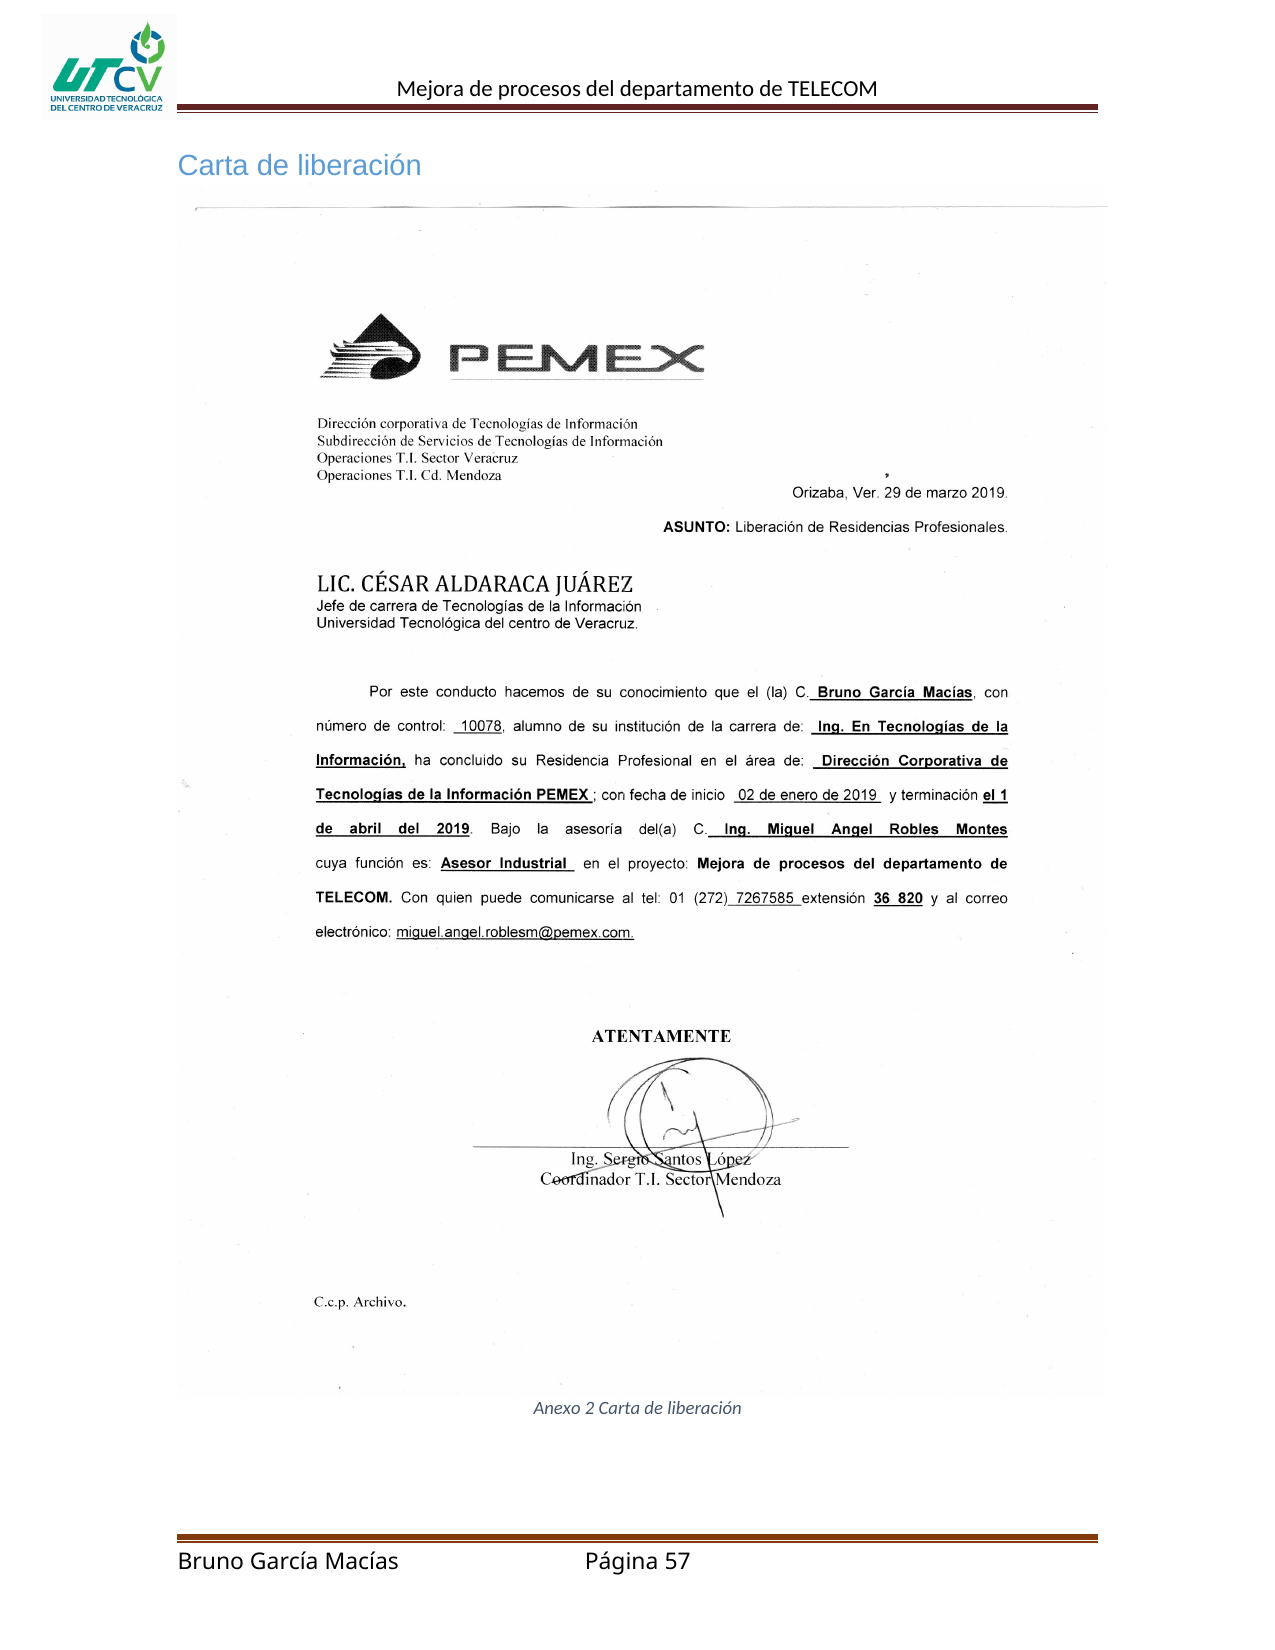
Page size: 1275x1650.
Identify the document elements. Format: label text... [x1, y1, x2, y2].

picture [41, 14, 178, 120]
picture [177, 181, 1108, 1397]
text Anexo 2 Carta de liberación [177, 1397, 1098, 1419]
subtitle Carta de liberación [177, 148, 1098, 181]
